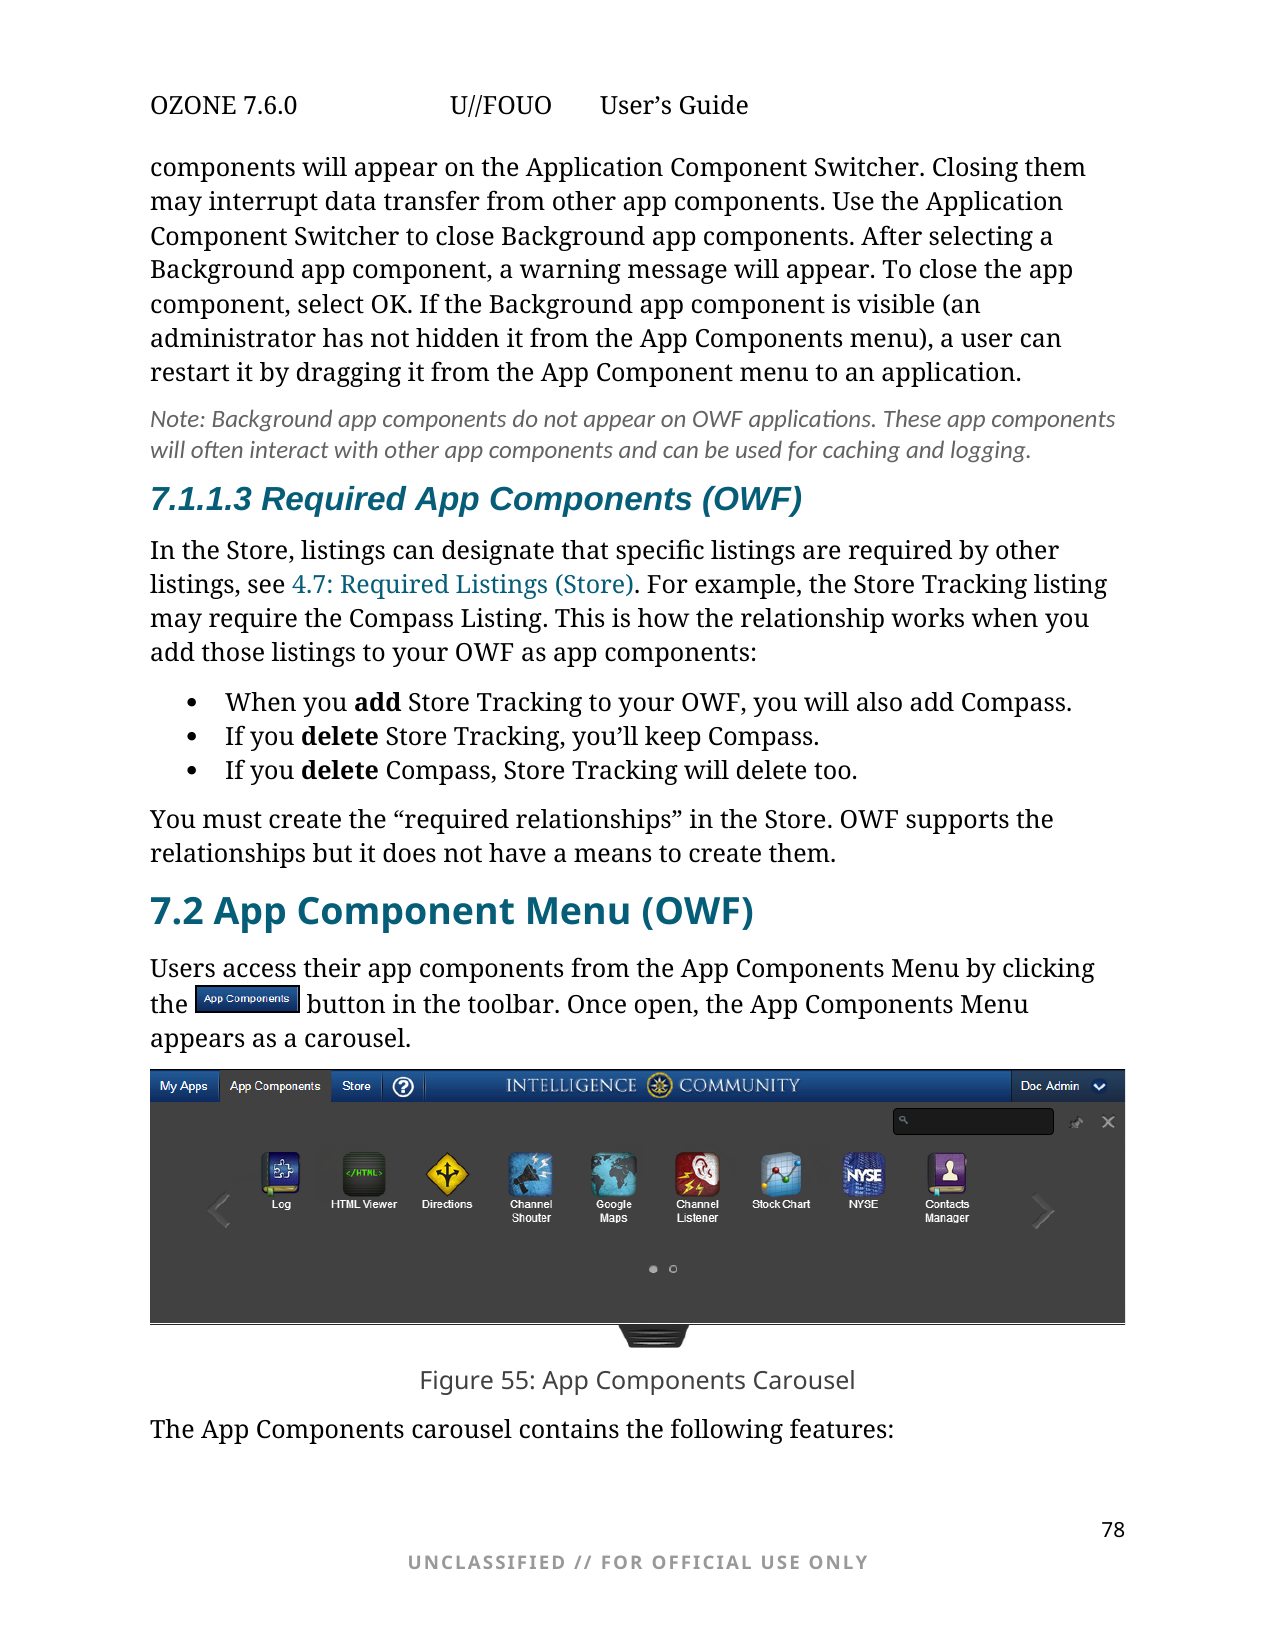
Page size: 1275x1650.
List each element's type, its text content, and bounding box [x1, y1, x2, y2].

text In the Store, listings can designate that specific listings are required by other listings, see 4.7: Required Listings (Store). For example, the Store Tracking listing may require the Compass Listing. This is how the relationship works when you add those listings to your OWF as app components: [150, 533, 1125, 669]
list When you add Store Tracking to your OWF, you will also add Compass. [187, 684, 1125, 718]
list If you delete Store Tracking, you’ll keep Compass. [187, 718, 1125, 752]
picture [150, 1069, 1125, 1348]
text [150, 150, 1125, 388]
subtitle App Component Menu (OWF) [150, 884, 1125, 936]
picture [197, 987, 298, 1011]
list If you delete Compass, Store Tracking will delete too. [187, 752, 1125, 786]
text The App Components carousel contains the following features: [150, 1412, 1125, 1446]
subtitle Required App Components (OWF) [150, 479, 1125, 518]
text Note: Background app components do not appear on OWF applications. These app components will often interact with other app components and can be used for caching and logging. [150, 403, 1125, 464]
text You must create the “required relationships” in the Store. OWF supports the relationships but it does not have a means to create them. [150, 801, 1125, 869]
text Users access their app components from the App Components Menu by clicking the button in the toolbar. Once open, the App Components Menu appears as a carousel. [150, 951, 1125, 1054]
